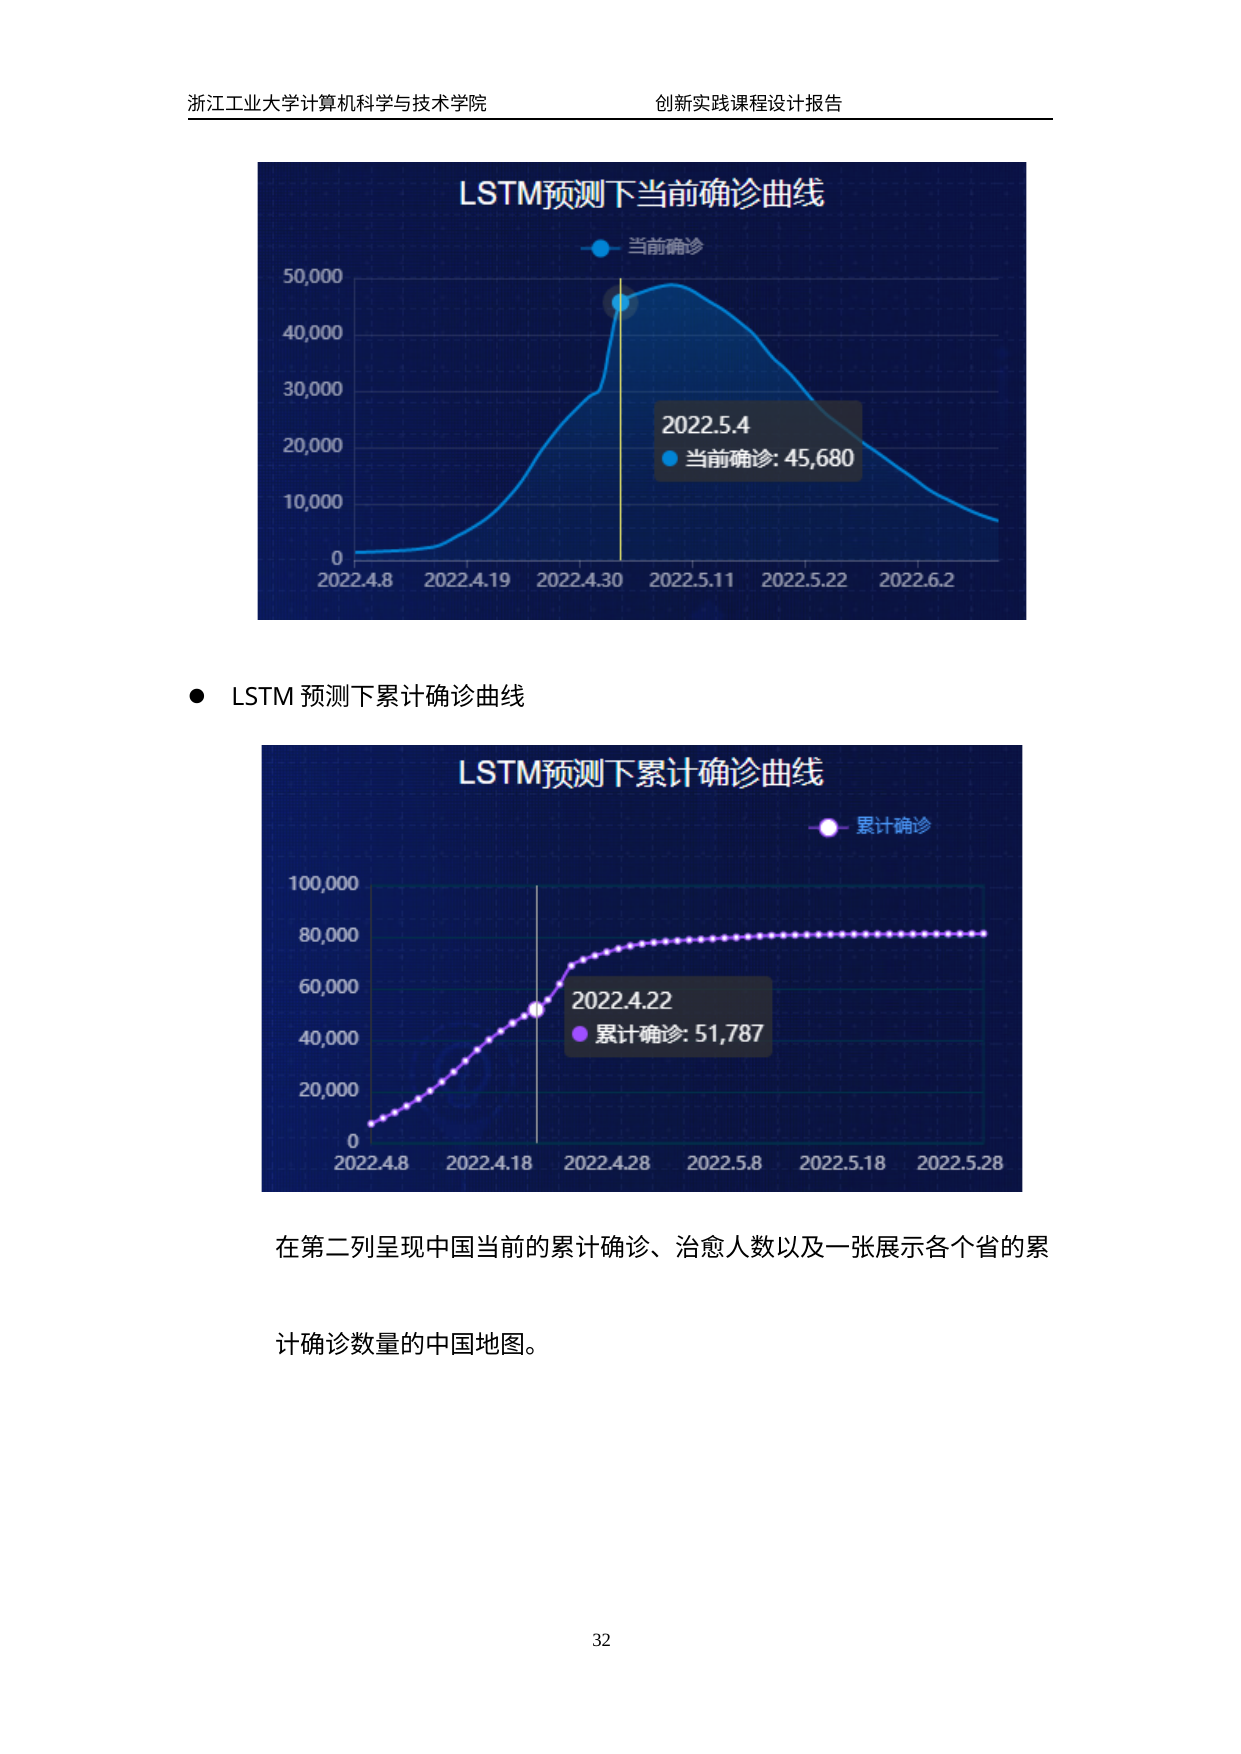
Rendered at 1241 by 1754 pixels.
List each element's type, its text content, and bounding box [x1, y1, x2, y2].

list LSTM预测下累计确诊曲线 [187, 662, 1053, 727]
picture [257, 162, 1027, 620]
list 在第二列呈现中国当前的累计确诊、治愈人数以及一张展示各个省的累计确诊数量的中国地图。 [275, 1213, 1053, 1375]
picture [261, 745, 1023, 1192]
